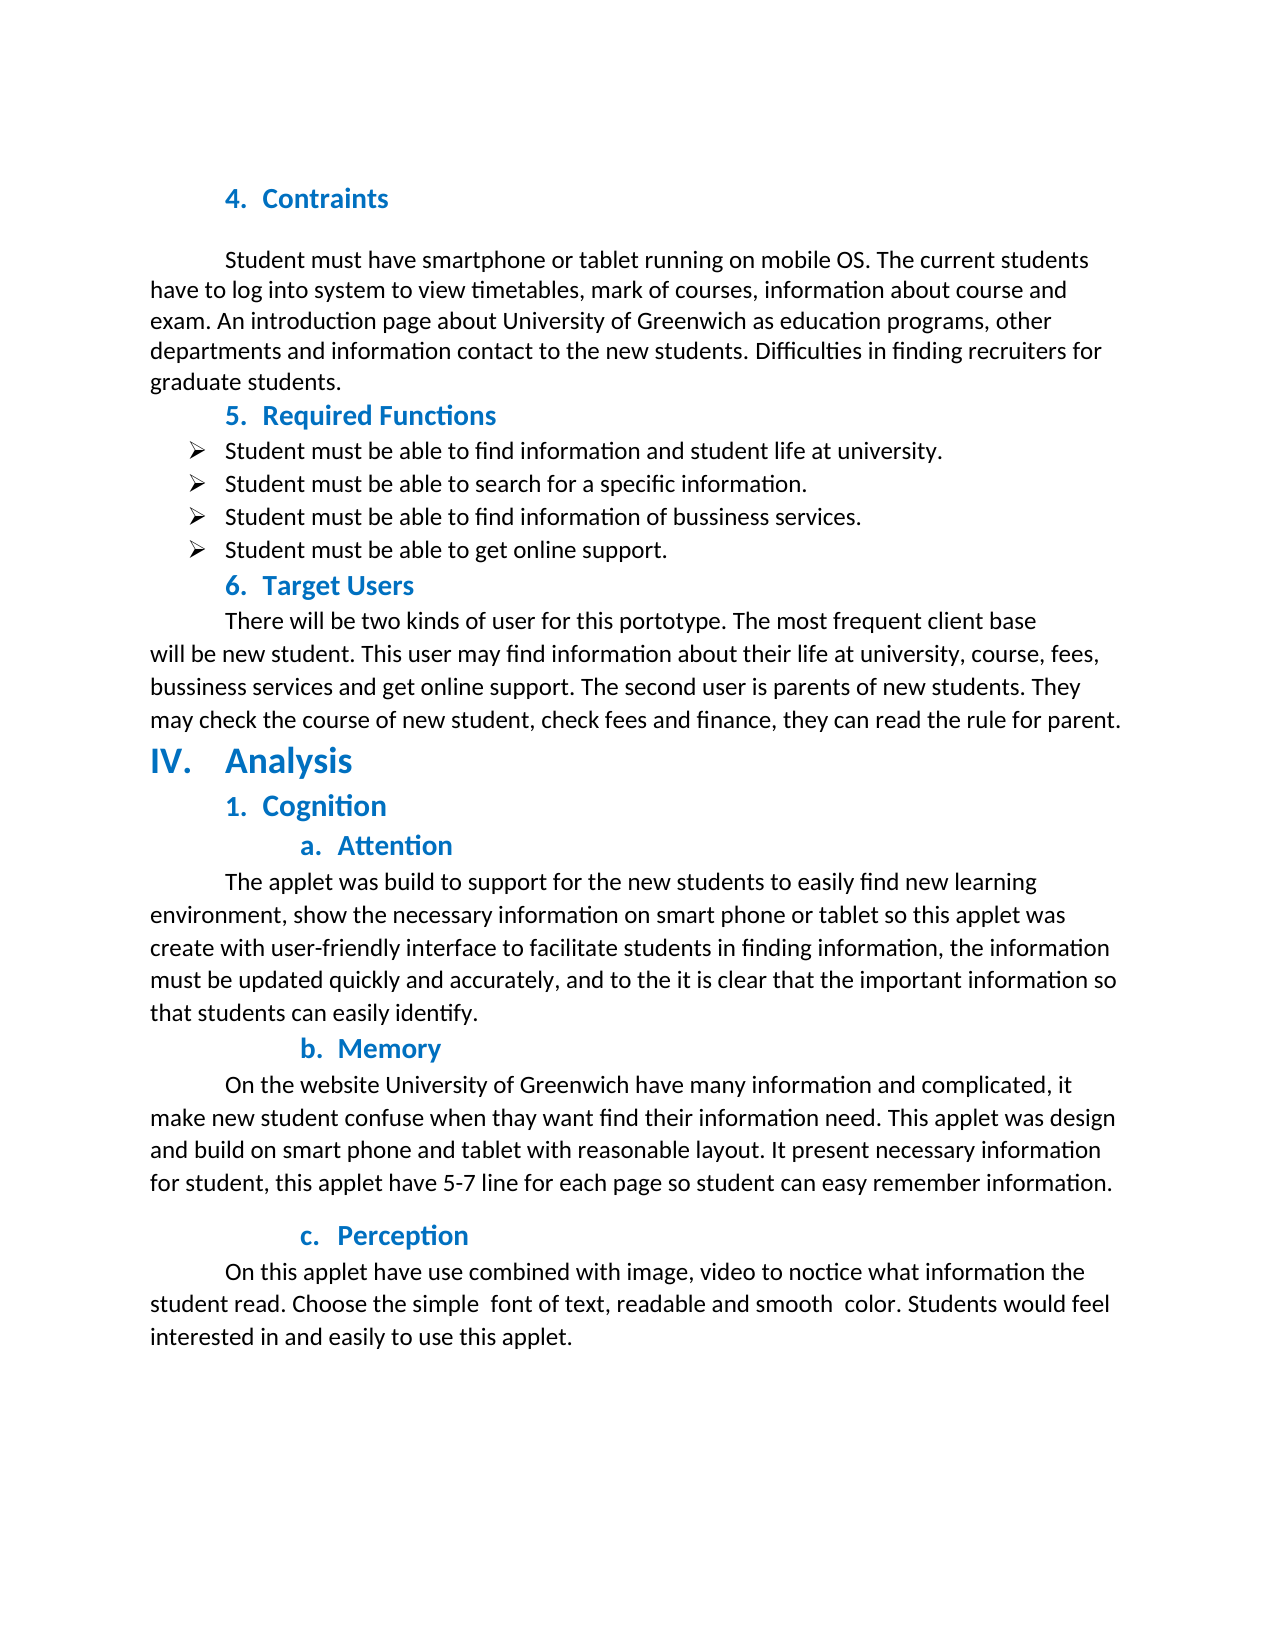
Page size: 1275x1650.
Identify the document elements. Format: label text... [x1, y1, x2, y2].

list Student must be able to search for a specific information. [187, 468, 1125, 498]
list Contraints [225, 181, 1125, 216]
list Memory [300, 1030, 1125, 1066]
list Target Users [225, 567, 1125, 602]
text will be new student. This user may find information about their life at university, course, fees, bussiness services and get online support. The second user is parents of new students. They may check the course of new student, check fees and finance, they can read the rule for parent. [150, 638, 1125, 734]
list Attention [300, 827, 1125, 863]
text Student must have smartphone or tablet running on mobile OS. The current students have to log into system to view timetables, mark of courses, information about course and exam. An introduction page about University of Greenwich as education programs, other departments and information contact to the new students. Difficulties in finding recruiters for graduate students. [150, 244, 1125, 397]
text On this applet have use combined with image, video to noctice what information the student read. Choose the simple font of text, readable and smooth color. Students would feel interested in and easily to use this applet. [150, 1256, 1125, 1352]
list Student must be able to get online support. [187, 534, 1125, 564]
list Analysis [150, 737, 1125, 783]
list Required Functions [225, 397, 1125, 432]
list Student must be able to find information and student life at university. [187, 435, 1125, 466]
text On the website University of Greenwich have many information and complicated, it make new student confuse when thay want find their information need. This applet was design and build on smart phone and tablet with reasonable layout. It present necessary information for student, this applet have 5-7 line for each page so student can easy remember information. [150, 1069, 1125, 1198]
text The applet was build to support for the new students to easily find new learning environment, show the necessary information on smart phone or tablet so this applet was create with user-friendly interface to facilitate students in finding information, the information must be updated quickly and accurately, and to the it is clear that the important information so that students can easily identify. [150, 866, 1125, 1028]
list Perception [300, 1217, 1125, 1253]
text There will be two kinds of user for this portotype. The most frequent client base [150, 605, 1125, 636]
list Cognition [225, 786, 1125, 824]
list Student must be able to find information of bussiness services. [187, 501, 1125, 531]
